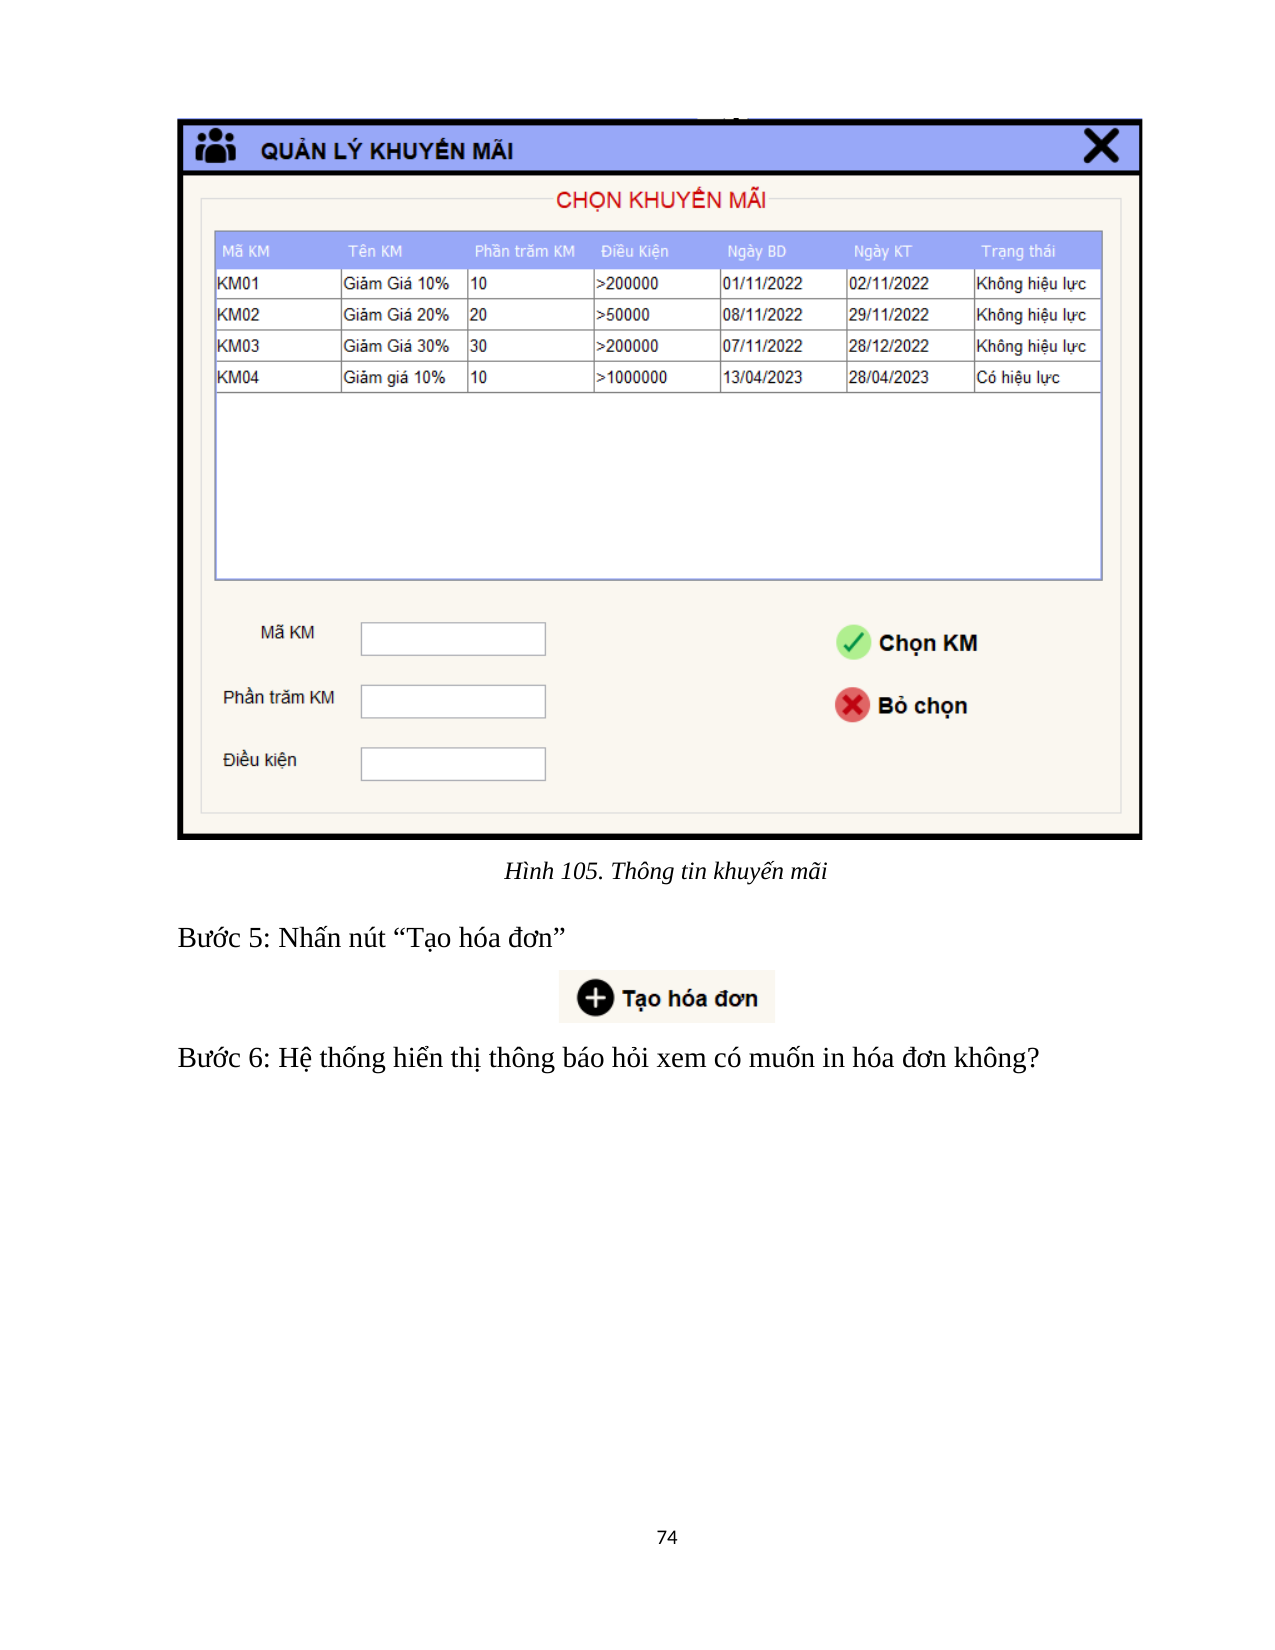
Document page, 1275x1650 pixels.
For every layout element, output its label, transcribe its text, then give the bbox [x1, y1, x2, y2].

text Bước 5: Nhấn nút “Tạo hóa đơn” [177, 920, 1157, 954]
picture [558, 970, 776, 1023]
text Bước 6: Hệ thống hiển thị thông báo hỏi xem có muốn in hóa đơn không? [177, 1040, 1157, 1073]
picture [177, 118, 1143, 840]
text Hình 105. Thông tin khuyến mãi [177, 856, 1157, 885]
